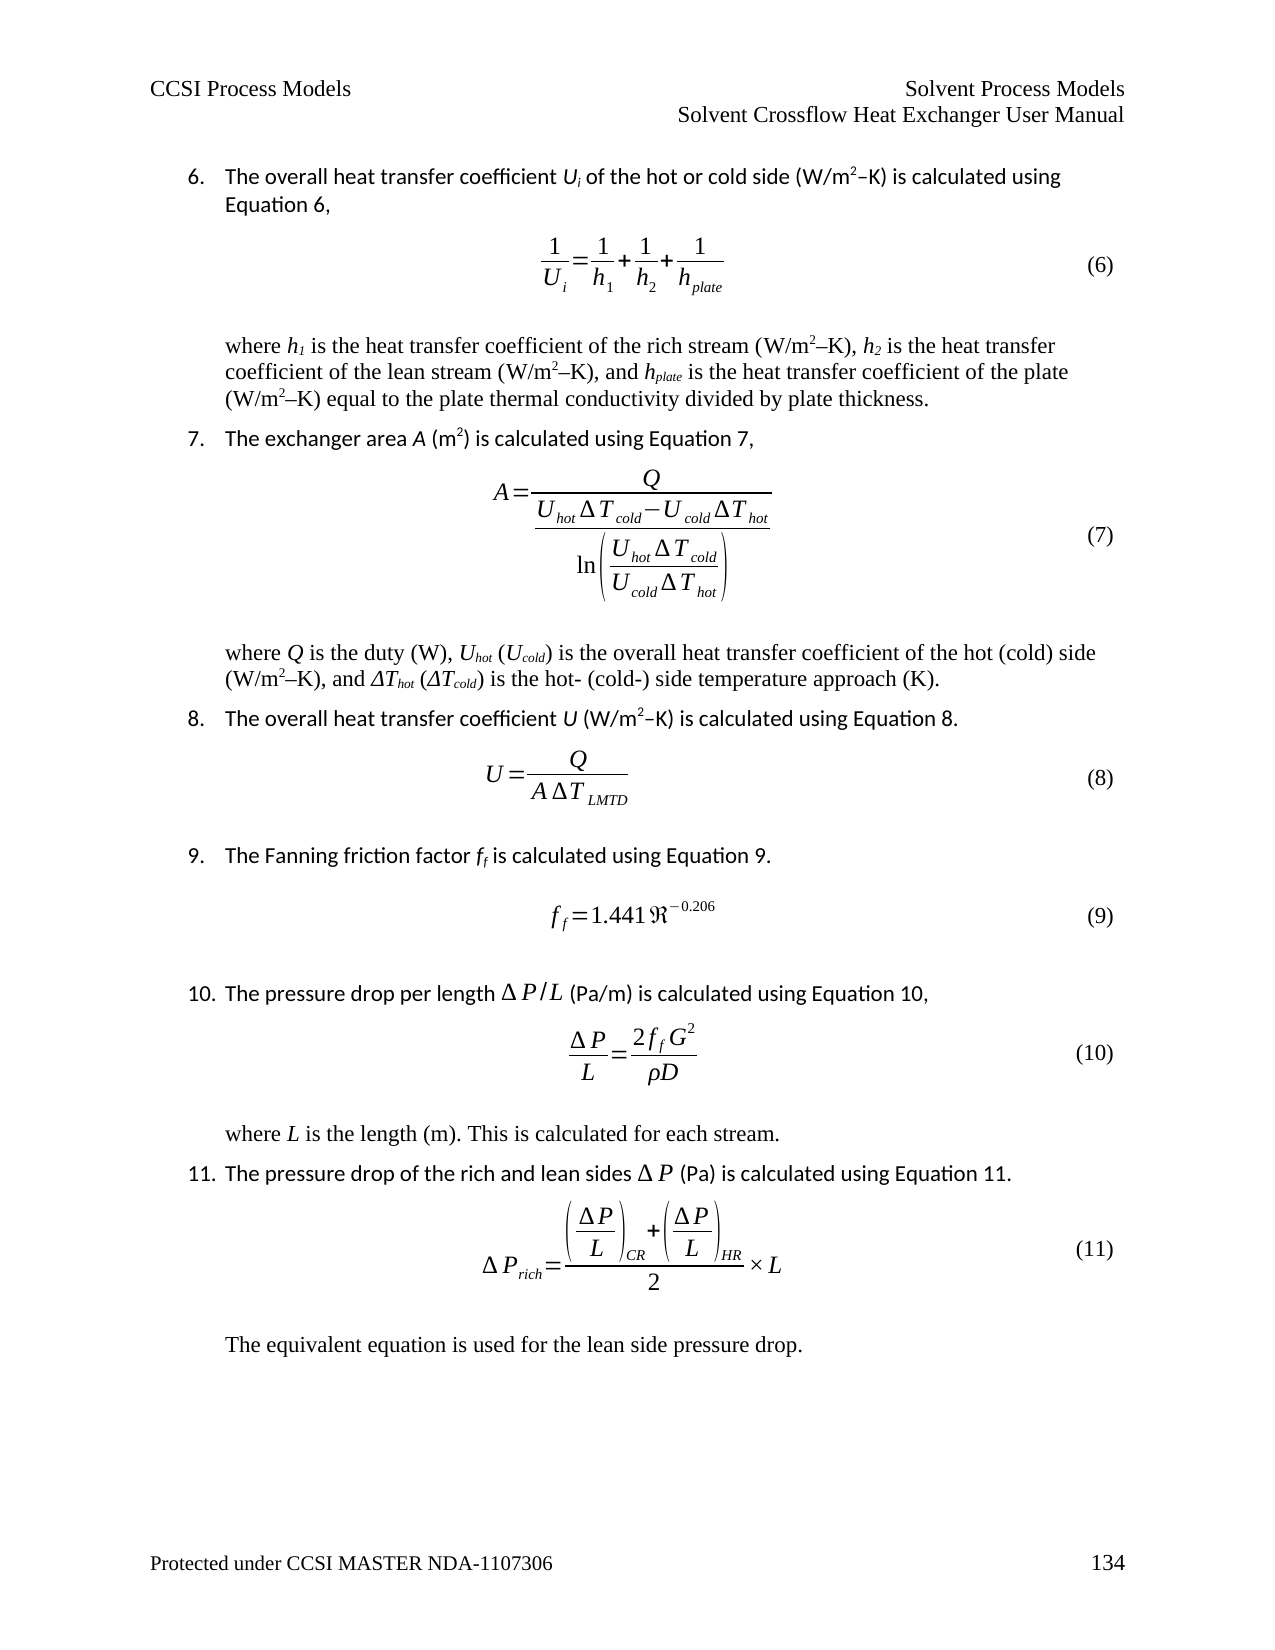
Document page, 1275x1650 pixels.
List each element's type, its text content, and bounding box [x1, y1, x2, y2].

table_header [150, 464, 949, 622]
text The equivalent equation is used for the lean side pressure drop. [225, 1331, 1125, 1357]
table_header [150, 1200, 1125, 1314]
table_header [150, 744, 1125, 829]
list The overall heat transfer coefficient Ui of the hot or cold side (W/m2‒K) is calculated using Equation 6, [187, 162, 1125, 218]
list The exchanger area A (m2) is calculated using Equation 7, [187, 424, 1125, 452]
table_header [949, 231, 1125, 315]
text where L is the length (m). This is calculated for each stream. [225, 1120, 1125, 1147]
list The overall heat transfer coefficient U (W/m2‒K) is calculated using Equation 8. [187, 704, 1125, 732]
text where h1 is the heat transfer coefficient of the rich stream (W/m2‒K), h2 is the heat transfer coefficient of the lean stream (W/m2‒K), and hplate is the heat transfer coefficient of the plate (W/m2‒K) equal to the plate thermal conductivity divided by plate thickness. [225, 332, 1125, 411]
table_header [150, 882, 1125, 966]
list The Fanning friction factor ff is calculated using Equation 9. [187, 841, 1125, 869]
list The pressure drop per length (Pa/m) is calculated using Equation 10, [187, 979, 1125, 1007]
list The pressure drop of the rich and lean sides (Pa) is calculated using Equation 11. [187, 1159, 1125, 1187]
text where Q is the duty (W), Uhot (Ucold) is the overall heat transfer coefficient of the hot (cold) side (W/m2‒K), and ΔThot (ΔTcold) is the hot- (cold-) side temperature approach (K). [225, 639, 1125, 691]
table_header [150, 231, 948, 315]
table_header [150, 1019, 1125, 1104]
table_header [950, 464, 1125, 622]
